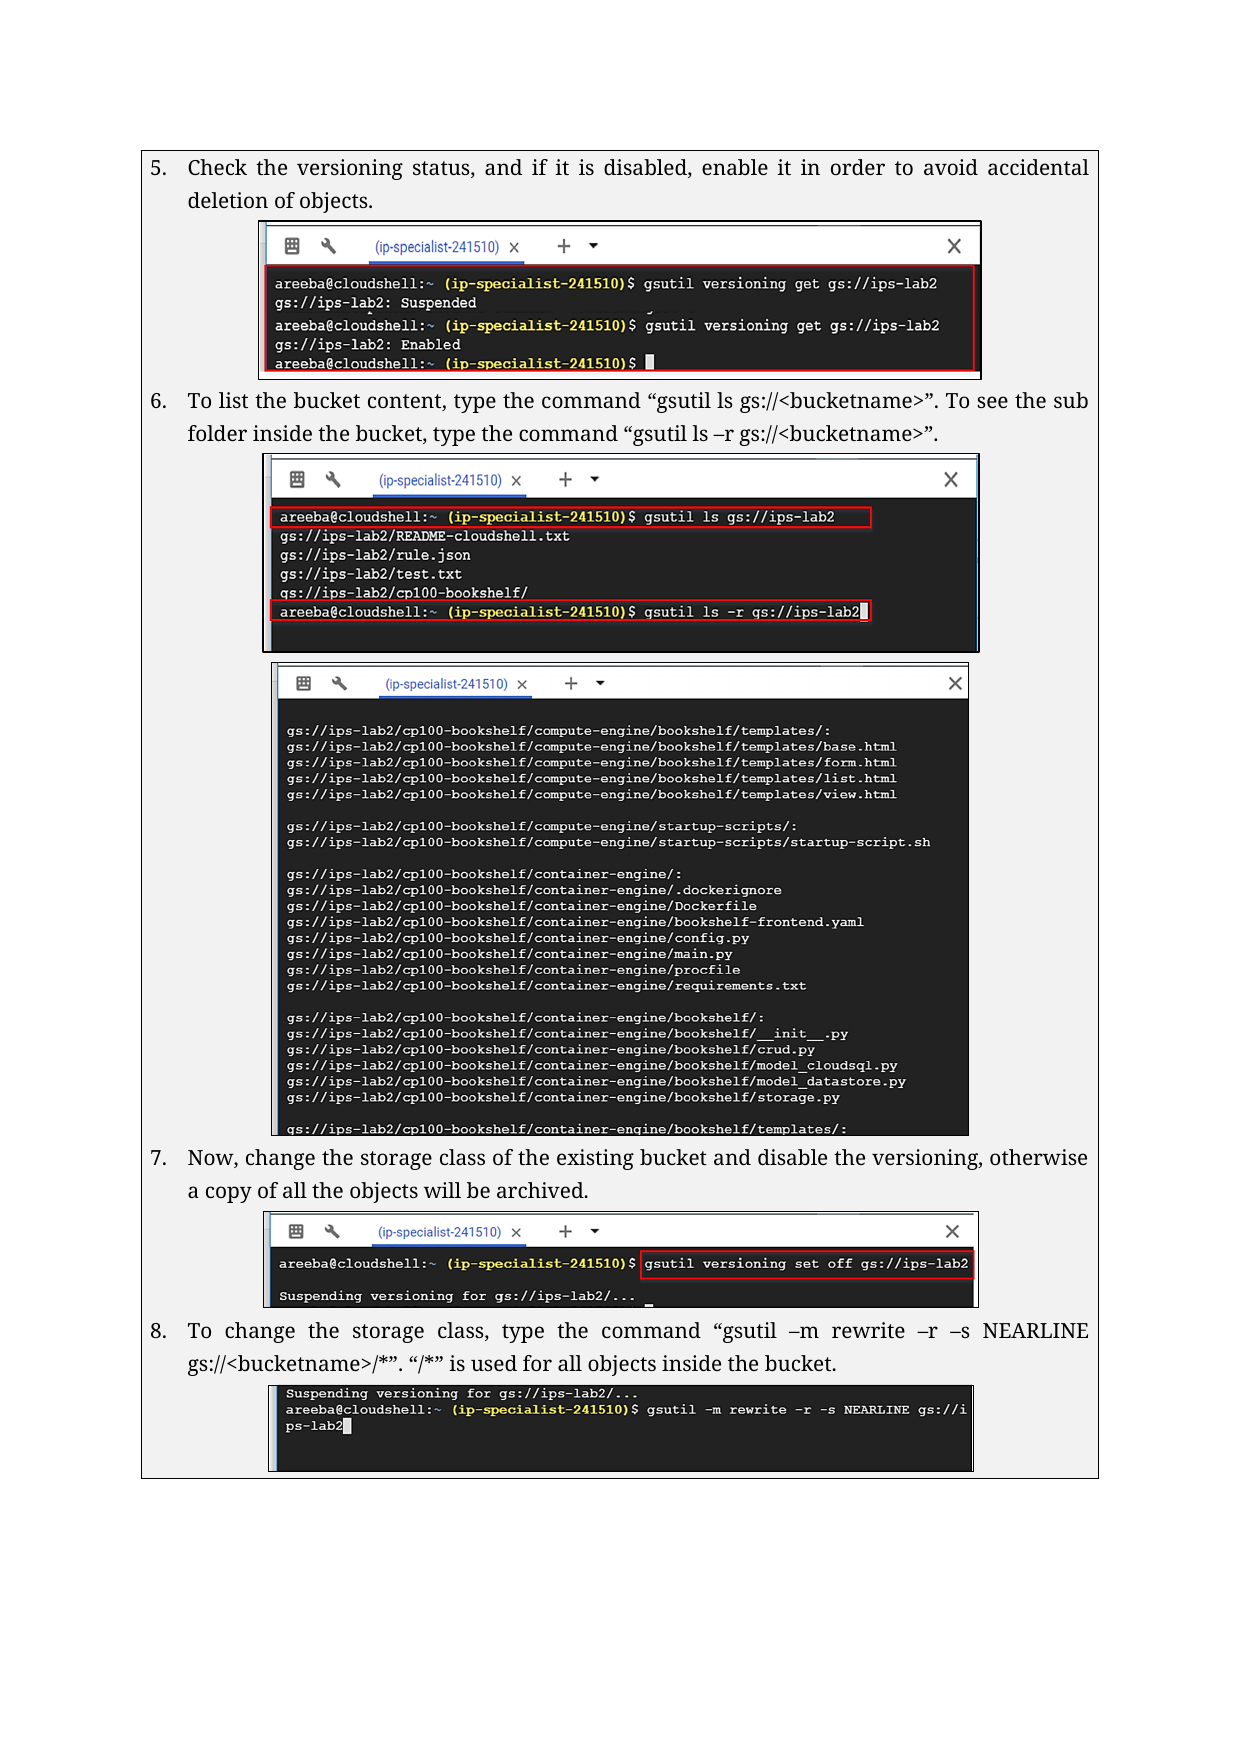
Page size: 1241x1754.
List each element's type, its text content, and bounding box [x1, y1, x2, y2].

list To list the bucket content, type the command “gsutil ls gs://<bucketname>”. To see the sub folder inside the bucket, type the command “gsutil ls –r gs://<bucketname>”. [142, 383, 1098, 447]
picture [264, 1212, 978, 1307]
list To change the storage class, type the command “gsutil –m rewrite –r –s NEARLINE gs://<bucketname>/*”. “/*” is used for all objects inside the bucket. [142, 1313, 1098, 1378]
picture [269, 1386, 973, 1471]
picture [272, 663, 968, 1135]
picture [264, 454, 978, 651]
list Now, change the storage class of the existing bucket and disable the versioning, otherwise a copy of all the objects will be archived. [142, 1140, 1098, 1204]
list Check the versioning status, and if it is disabled, enable it in order to avoid accidental deletion of objects. [142, 151, 1098, 214]
picture [259, 222, 980, 379]
